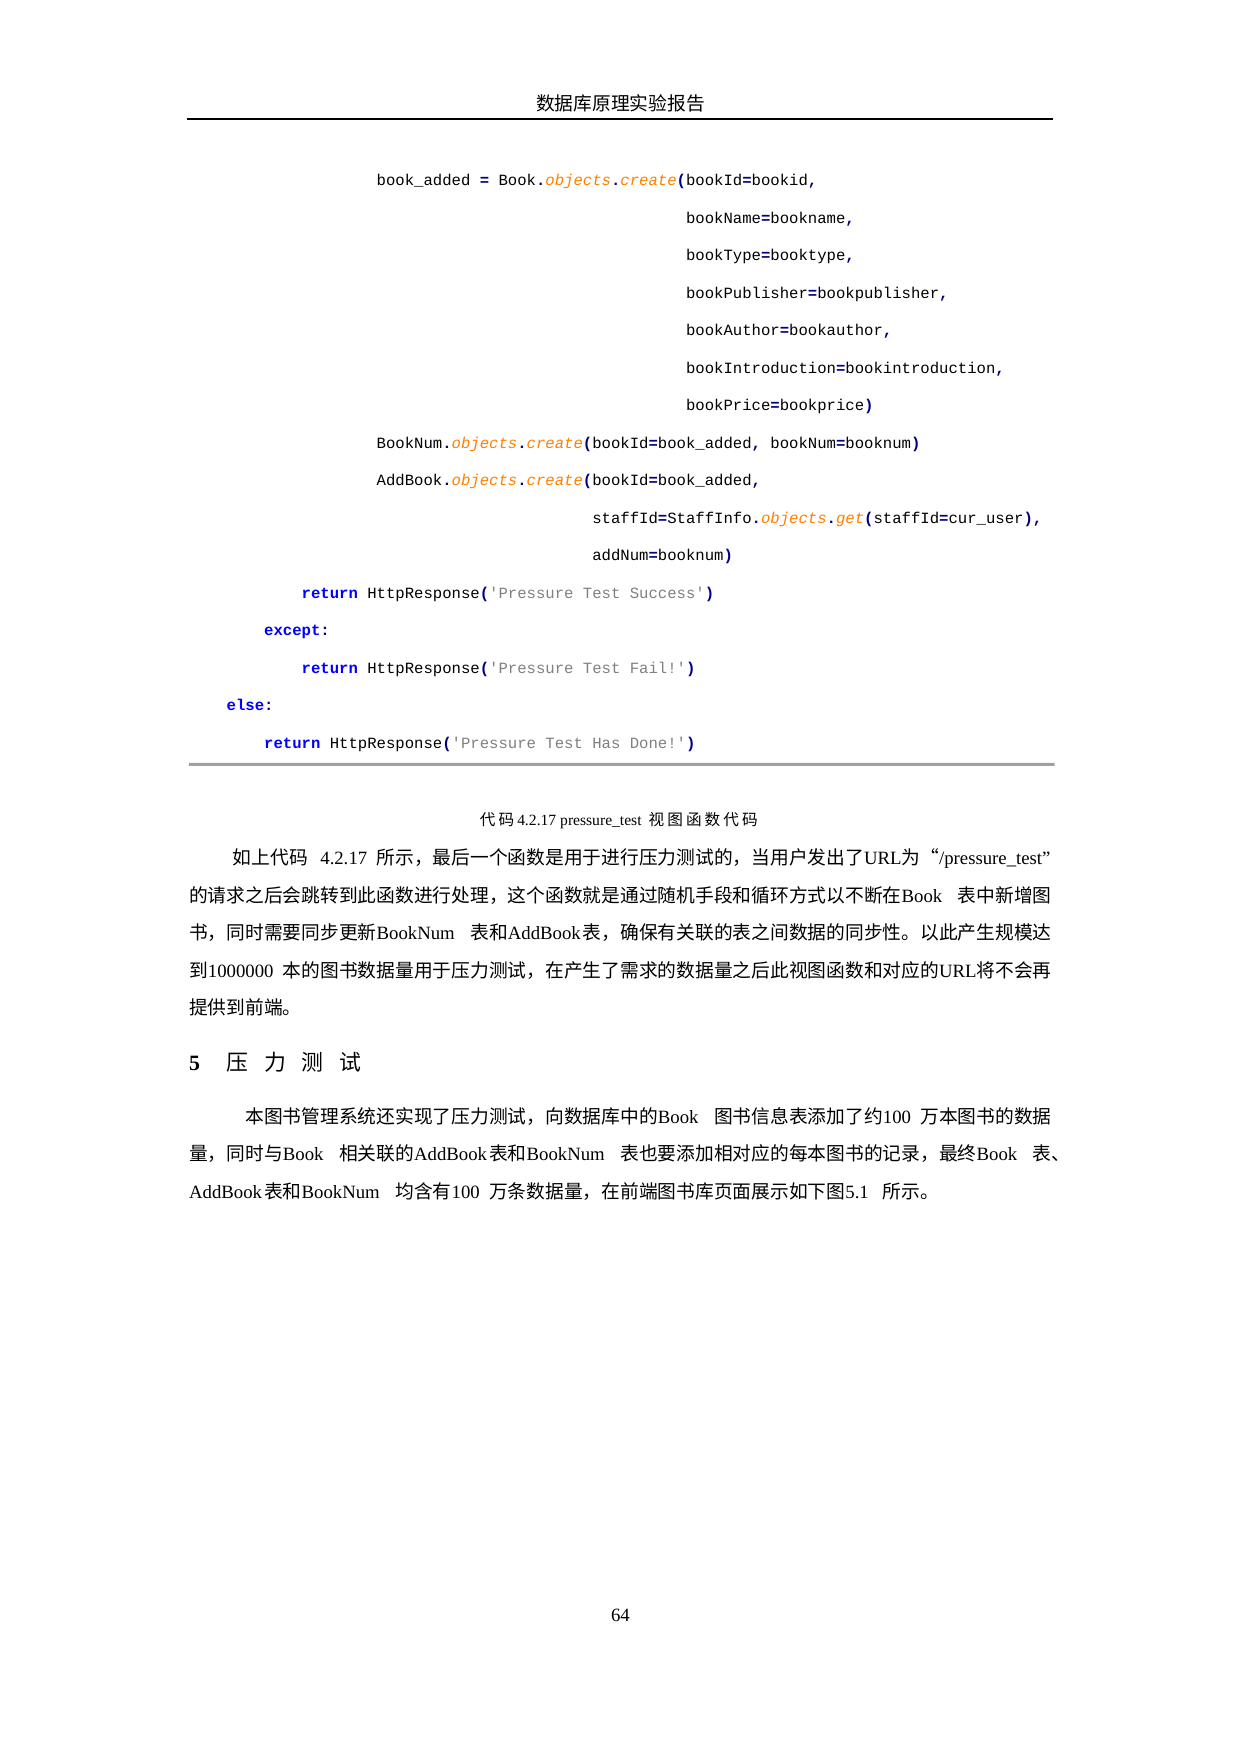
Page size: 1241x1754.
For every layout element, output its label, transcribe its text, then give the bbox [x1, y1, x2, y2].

text return HttpResponse('Pressure Test Fail!') [189, 650, 1051, 688]
text return HttpResponse('Pressure Test Success') [189, 575, 1051, 613]
text return HttpResponse('Pressure Test Has Done!') [189, 725, 1051, 762]
text BookNum.objects.create(bookId=book_added, bookNum=booknum) [189, 425, 1051, 463]
text except: [189, 613, 1051, 650]
text AddBook.objects.create(bookId=book_added, [189, 463, 1051, 500]
text bookPrice=bookprice) [189, 388, 1051, 425]
text bookIntroduction=bookintroduction, [189, 350, 1051, 388]
text bookAuthor=bookauthor, [189, 313, 1051, 350]
text book_added = Book.objects.create(bookId=bookid, [189, 163, 1051, 200]
text 如上代码4.2.17所示，最后一个函数是用于进行压力测试的，当用户发出了URL为“/pressure_test”的请求之后会跳转到此函数进行处理，这个函数就是通过随机手段和循环方式以不断在Book表中新增图书，同时需要同步更新BookNum表和AddBook表，确保有关联的表之间数据的同步性。以此产生规模达到1000000本的图书数据量用于压力测试，在产生了需求的数据量之后此视图函数和对应的URL将不会再提供到前端。 [189, 838, 1051, 1025]
text bookName=bookname, [189, 200, 1051, 238]
text bookType=booktype, [189, 238, 1051, 275]
text bookPublisher=bookpublisher, [189, 275, 1051, 313]
text staffId=StaffInfo.objects.get(staffId=cur_user), [189, 500, 1051, 538]
text addNum=booknum) [189, 538, 1051, 575]
text 本图书管理系统还实现了压力测试，向数据库中的Book图书信息表添加了约100万本图书的数据量，同时与Book相关联的AddBook表和BookNum表也要添加相对应的每本图书的记录，最终Book表、AddBook表和BookNum均含有100万条数据量，在前端图书库页面展示如下图5.1所示。 [189, 1096, 1051, 1209]
text 代码4.2.17 pressure_test视图函数代码 [189, 800, 1051, 838]
text else: [189, 688, 1051, 725]
subtitle 压力测试 [189, 1042, 1051, 1079]
